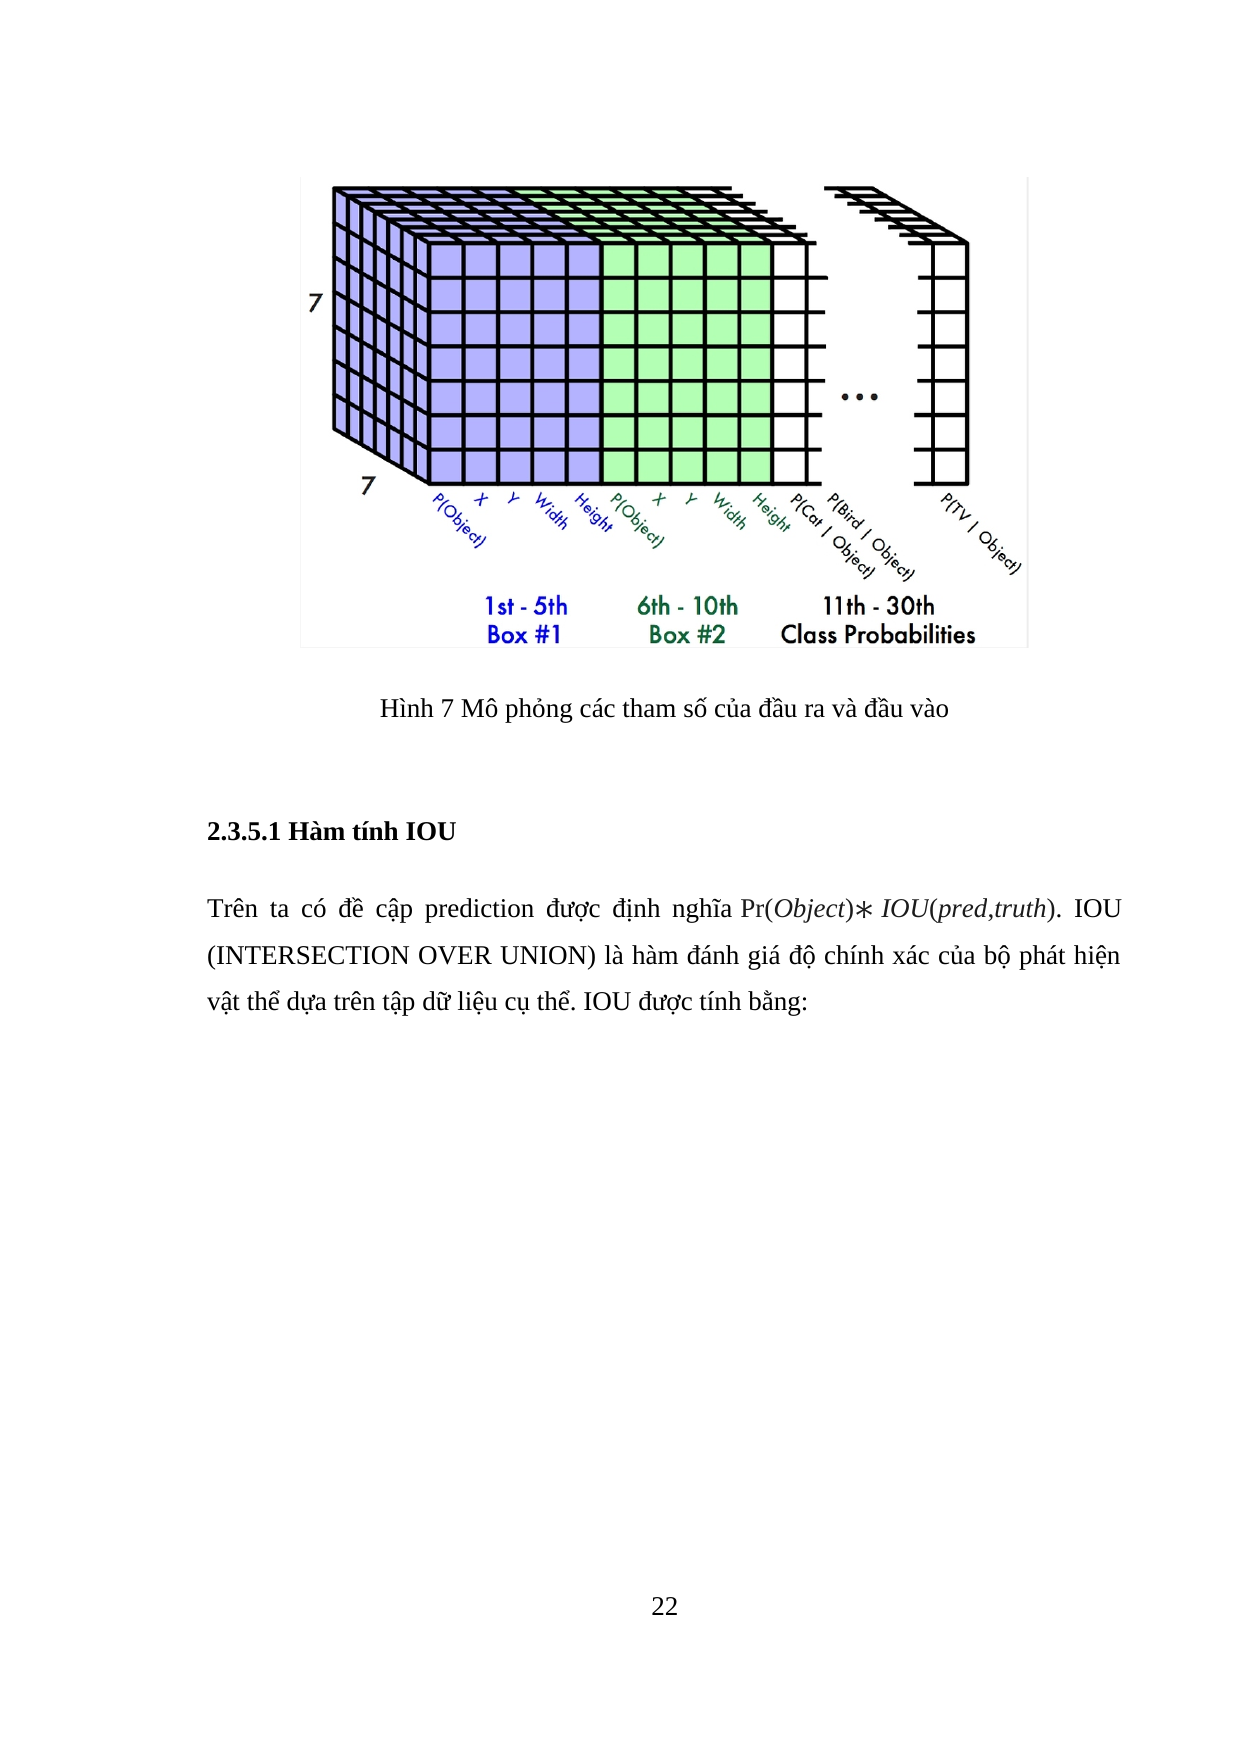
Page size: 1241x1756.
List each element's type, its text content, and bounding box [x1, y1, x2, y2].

subtitle 2.3.5.1 Hàm tính IOU [207, 815, 1122, 846]
text Trên ta có đề cập prediction được định nghĩa Pr(Object)∗ IOU(pred,truth). IOU (INTERSECTION OVER UNION) là hàm đánh giá độ chính xác của bộ phát hiện vật thể dựa trên tập dữ liệu cụ thể. IOU được tính bằng: [207, 970, 1122, 1017]
text Trên ta có đề cập prediction được định nghĩa Pr(Object)∗ IOU(pred,truth). IOU (INTERSECTION OVER UNION) là hàm đánh giá độ chính xác của bộ phát hiện vật thể dựa trên tập dữ liệu cụ thể. IOU được tính bằng: [207, 891, 1122, 939]
picture [300, 177, 1029, 648]
